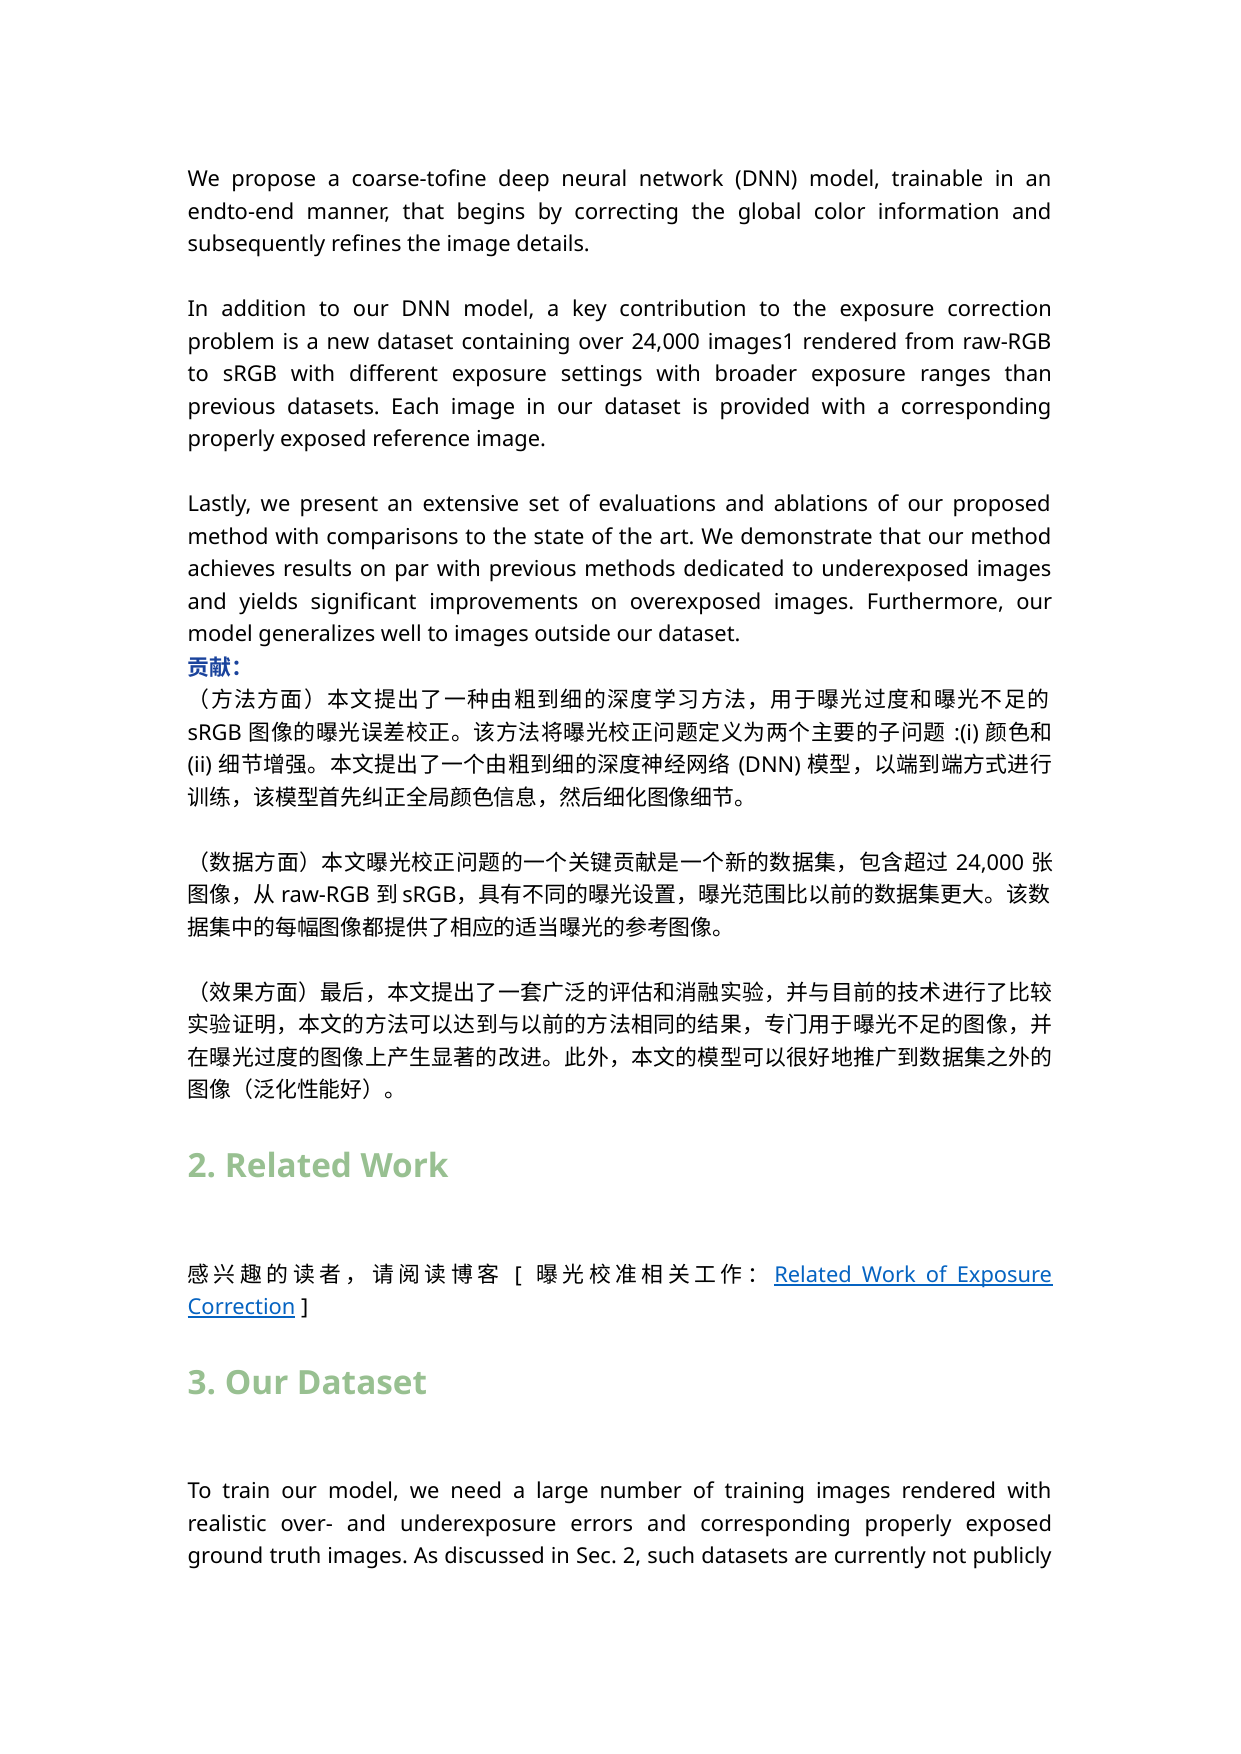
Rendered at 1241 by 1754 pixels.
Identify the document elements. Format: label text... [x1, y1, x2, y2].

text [187, 1474, 1053, 1572]
text （方法方面）本文提出了一种由粗到细的深度学习方法，用于曝光过度和曝光不足的 sRGB 图像的曝光误差校正。该方法将曝光校正问题定义为两个主要的子问题 :(i) 颜色和 (ii) 细节增强。本文提出了一个由粗到细的深度神经网络 (DNN) 模型，以端到端方式进行训练，该模型首先纠正全局颜色信息，然后细化图像细节。 [187, 682, 1053, 812]
text Lastly, we present an extensive set of evaluations and ablations of our proposed method with comparisons to the state of the art. We demonstrate that our method achieves results on par with previous methods dedicated to underexposed images and yields significant improvements on overexposed images. Furthermore, our model generalizes well to images outside our dataset. [187, 487, 1053, 649]
text In addition to our DNN model, a key contribution to the exposure correction problem is a new dataset containing over 24,000 images1 rendered from raw-RGB to sRGB with different exposure settings with broader exposure ranges than previous datasets. Each image in our dataset is provided with a corresponding properly exposed reference image. [187, 292, 1053, 454]
text 贡献： [187, 649, 1053, 682]
subtitle 2. Related Work [187, 1132, 1053, 1197]
text （数据方面）本文曝光校正问题的一个关键贡献是一个新的数据集，包含超过 24,000 张图像，从 raw-RGB 到sRGB，具有不同的曝光设置，曝光范围比以前的数据集更大。该数据集中的每幅图像都提供了相应的适当曝光的参考图像。 [187, 844, 1053, 942]
text （效果方面）最后，本文提出了一套广泛的评估和消融实验，并与目前的技术进行了比较。实验证明，本文的方法可以达到与以前的方法相同的结果，专门用于曝光不足的图像，并在曝光过度的图像上产生显著的改进。此外，本文的模型可以很好地推广到数据集之外的图像（泛化性能好）。 [187, 974, 1053, 1104]
text 感兴趣的读者，请阅读博客 [ 曝光校准相关工作：Related Work of Exposure Correction ] [187, 1257, 1053, 1322]
subtitle 3. Our Dataset [187, 1349, 1053, 1414]
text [187, 162, 1053, 259]
